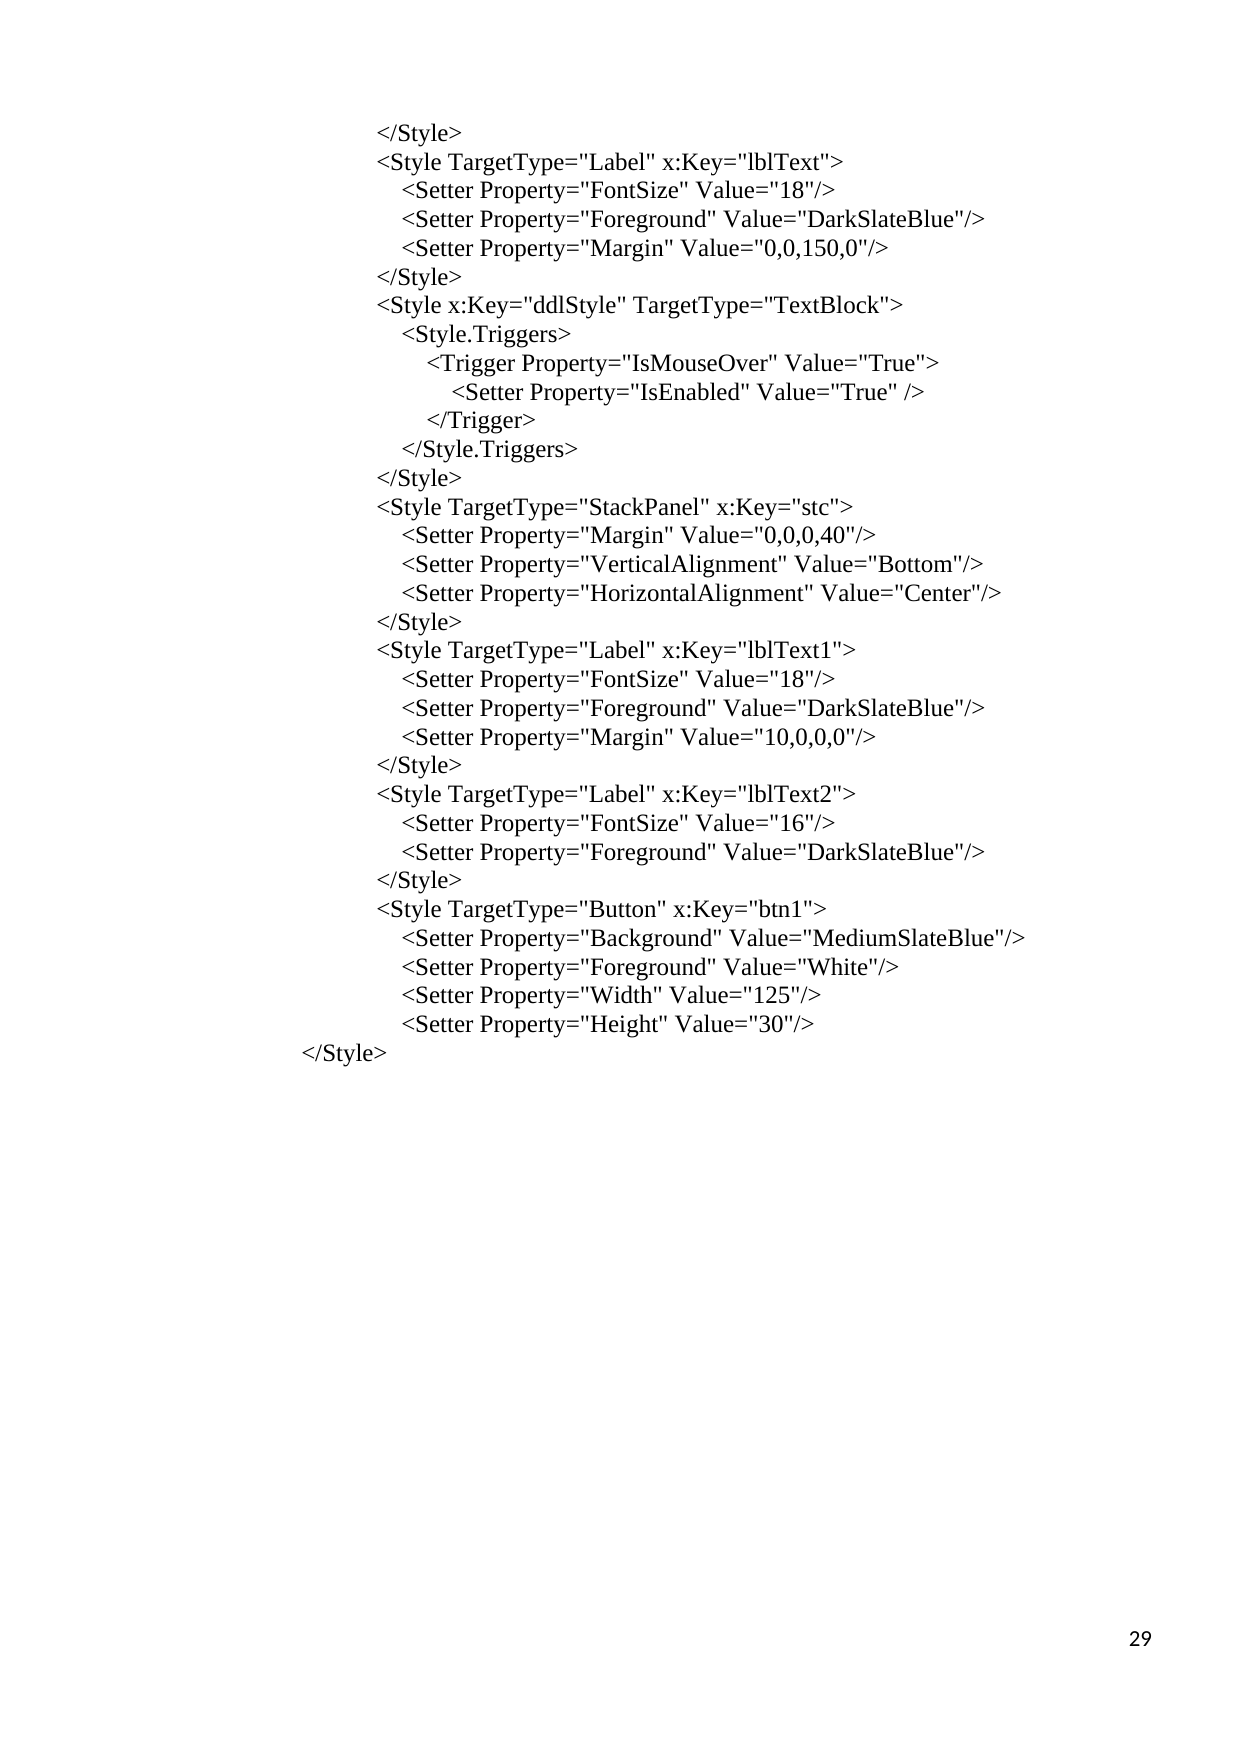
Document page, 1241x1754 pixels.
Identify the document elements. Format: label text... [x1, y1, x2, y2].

list <Style TargetType="StackPanel" x:Key="stc"> [252, 492, 1152, 521]
list </Style> [252, 463, 1152, 492]
list <Setter Property="Margin" Value="0,0,150,0"/> [252, 233, 1152, 262]
list </Style> [252, 262, 1152, 291]
list </Trigger> [252, 406, 1152, 434]
list </Style> [252, 607, 1152, 636]
list </Style> [177, 1038, 1152, 1067]
list <Setter Property="FontSize" Value="16"/> [252, 808, 1152, 837]
list </Style> [252, 751, 1152, 779]
list <Trigger Property="IsMouseOver" Value="True"> [252, 348, 1152, 377]
list <Setter Property="HorizontalAlignment" Value="Center"/> [252, 578, 1152, 607]
list </Style> [252, 118, 1152, 147]
list <Setter Property="Foreground" Value="DarkSlateBlue"/> [252, 204, 1152, 233]
list <Style TargetType="Label" x:Key="lblText"> [252, 147, 1152, 176]
list <Setter Property="Margin" Value="10,0,0,0"/> [252, 722, 1152, 751]
list </Style.Triggers> [252, 434, 1152, 463]
list <Style TargetType="Label" x:Key="lblText2"> [252, 779, 1152, 808]
list <Setter Property="Width" Value="125"/> [252, 981, 1152, 1009]
list <Setter Property="IsEnabled" Value="True" /> [252, 377, 1152, 406]
list <Setter Property="Foreground" Value="DarkSlateBlue"/> [252, 837, 1152, 866]
list <Style x:Key="ddlStyle" TargetType="TextBlock"> [252, 291, 1152, 319]
list <Style TargetType="Button" x:Key="btn1"> [252, 894, 1152, 923]
list <Setter Property="Foreground" Value="White"/> [252, 952, 1152, 981]
list <Style TargetType="Label" x:Key="lblText1"> [252, 636, 1152, 664]
list <Setter Property="Height" Value="30"/> [252, 1009, 1152, 1038]
list <Setter Property="Background" Value="MediumSlateBlue"/> [252, 923, 1152, 952]
list <Setter Property="FontSize" Value="18"/> [252, 664, 1152, 693]
list <Setter Property="VerticalAlignment" Value="Bottom"/> [252, 549, 1152, 578]
list <Setter Property="Margin" Value="0,0,0,40"/> [252, 521, 1152, 549]
list <Style.Triggers> [252, 319, 1152, 348]
list </Style> [252, 866, 1152, 894]
list <Setter Property="FontSize" Value="18"/> [252, 176, 1152, 204]
list <Setter Property="Foreground" Value="DarkSlateBlue"/> [252, 693, 1152, 722]
